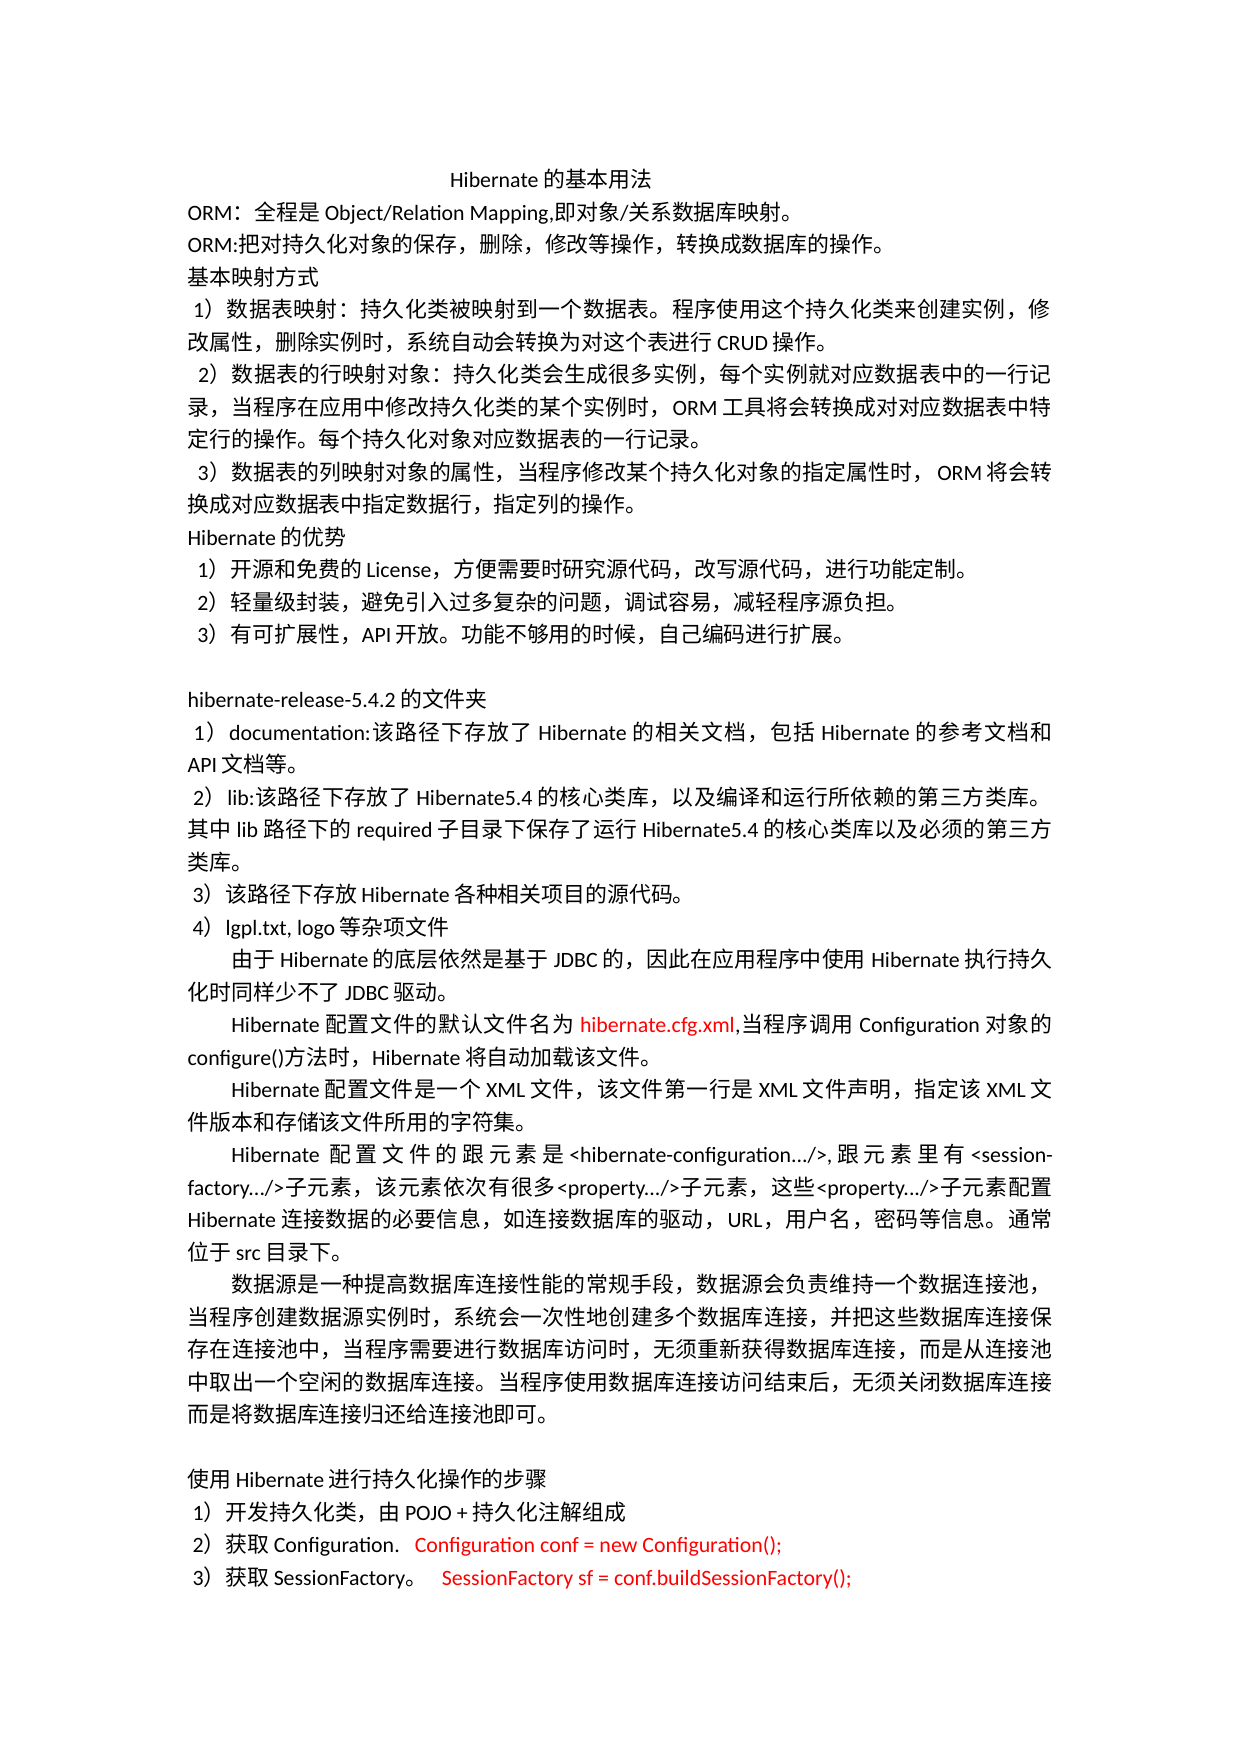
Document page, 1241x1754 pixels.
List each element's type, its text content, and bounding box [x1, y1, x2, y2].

text 3）该路径下存放Hibernate各种相关项目的源代码。 [187, 877, 1053, 909]
text ORM：全程是Object/Relation Mapping,即对象/关系数据库映射。 [187, 194, 1053, 227]
text 2）获取Configuration. Configuration conf = new Configuration(); [187, 1527, 1053, 1559]
text 由于Hibernate的底层依然是基于JDBC的，因此在应用程序中使用Hibernate执行持久化时同样少不了JDBC驱动。 [187, 942, 1053, 1007]
text 3）数据表的列映射对象的属性，当程序修改某个持久化对象的指定属性时，ORM将会转换成对应数据表中指定数据行，指定列的操作。 [187, 454, 1053, 519]
text 1）开源和免费的License，方便需要时研究源代码，改写源代码，进行功能定制。 [187, 552, 1053, 584]
text Hibernate配置文件的跟元素是<hibernate-configuration.../>,跟元素里有<session-factory.../>子元素，该元素依次有很多<property.../>子元素，这些<property.../>子元素配置Hibernate连接数据的必要信息，如连接数据库的驱动，URL，用户名，密码等信息。通常位于src目录下。 [187, 1137, 1053, 1267]
text Hibernate配置文件的默认文件名为hibernate.cfg.xml,当程序调用Configuration对象的configure()方法时，Hibernate将自动加载该文件。 [187, 1007, 1053, 1072]
text 1）开发持久化类，由POJO + 持久化注解组成 [187, 1494, 1053, 1527]
text Hibernate的基本用法 [406, 162, 1053, 194]
text Hibernate配置文件是一个XML文件，该文件第一行是XML文件声明，指定该XML文件版本和存储该文件所用的字符集。 [187, 1072, 1053, 1137]
text Hibernate的优势 [187, 519, 1053, 552]
text 3）获取SessionFactory。 SessionFactory sf = conf.buildSessionFactory(); [187, 1559, 1053, 1592]
text hibernate-release-5.4.2的文件夹 [187, 682, 1053, 714]
text 2）数据表的行映射对象：持久化类会生成很多实例，每个实例就对应数据表中的一行记录，当程序在应用中修改持久化类的某个实例时，ORM工具将会转换成对对应数据表中特定行的操作。每个持久化对象对应数据表的一行记录。 [187, 357, 1053, 454]
text 4）lgpl.txt, logo等杂项文件 [187, 909, 1053, 942]
text 2）lib:该路径下存放了Hibernate5.4的核心类库，以及编译和运行所依赖的第三方类库。其中lib路径下的required子目录下保存了运行Hibernate5.4的核心类库以及必须的第三方类库。 [187, 779, 1053, 877]
text 3）有可扩展性，API开放。功能不够用的时候，自己编码进行扩展。 [187, 617, 1053, 649]
text 1）documentation:该路径下存放了Hibernate的相关文档，包括Hibernate的参考文档和API文档等。 [187, 714, 1053, 779]
text 基本映射方式 [187, 259, 1053, 292]
text 1）数据表映射：持久化类被映射到一个数据表。程序使用这个持久化类来创建实例，修改属性，删除实例时，系统自动会转换为对这个表进行CRUD操作。 [187, 292, 1053, 357]
text 使用Hibernate进行持久化操作的步骤 [187, 1462, 1053, 1494]
text 数据源是一种提高数据库连接性能的常规手段，数据源会负责维持一个数据连接池，当程序创建数据源实例时，系统会一次性地创建多个数据库连接，并把这些数据库连接保存在连接池中，当程序需要进行数据库访问时，无须重新获得数据库连接，而是从连接池中取出一个空闲的数据库连接。当程序使用数据库连接访问结束后，无须关闭数据库连接，而是将数据库连接归还给连接池即可。 [187, 1267, 1053, 1429]
text ORM:把对持久化对象的保存，删除，修改等操作，转换成数据库的操作。 [187, 227, 1053, 259]
text 2）轻量级封装，避免引入过多复杂的问题，调试容易，减轻程序源负担。 [187, 584, 1053, 617]
